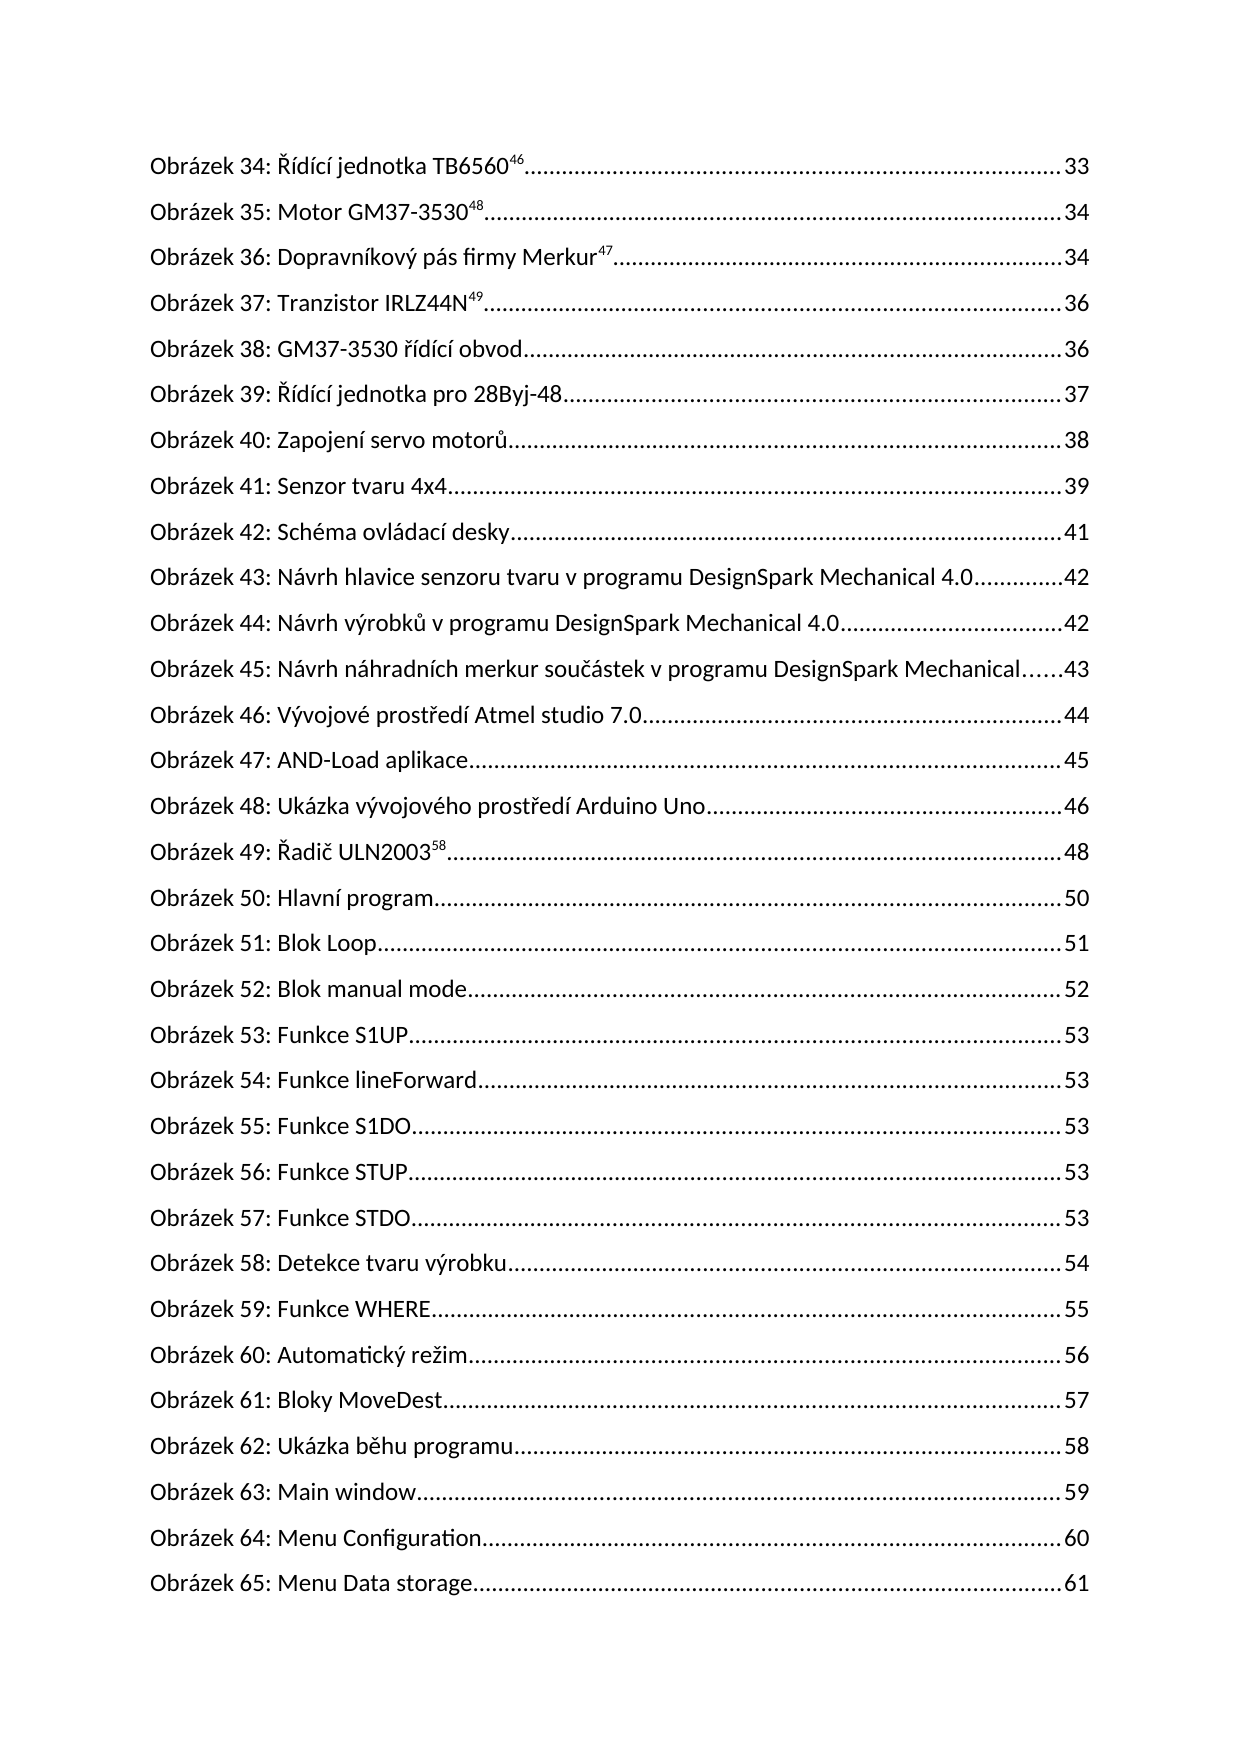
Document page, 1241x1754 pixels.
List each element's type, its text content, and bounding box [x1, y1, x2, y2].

text Obrázek 62: Ukázka běhu programu 58 [150, 1430, 1090, 1461]
text Obrázek 65: Menu Data storage 61 [150, 1568, 1090, 1598]
text Obrázek 54: Funkce lineForward 53 [150, 1064, 1090, 1095]
text Obrázek 38: GM37-3530 řídící obvod 36 [150, 333, 1090, 363]
text Obrázek 61: Bloky MoveDest 57 [150, 1385, 1090, 1415]
text Obrázek 53: Funkce S1UP 53 [150, 1019, 1090, 1049]
text Obrázek 47: AND-Load aplikace 45 [150, 744, 1090, 775]
text Obrázek 40: Zapojení servo motorů 38 [150, 424, 1090, 455]
text Obrázek 51: Blok Loop 51 [150, 927, 1090, 958]
text Obrázek 37: Tranzistor IRLZ44N49 36 [150, 287, 1090, 318]
text Obrázek 57: Funkce STDO 53 [150, 1202, 1090, 1232]
text Obrázek 43: Návrh hlavice senzoru tvaru v programu DesignSpark Mechanical 4.0 42 [150, 562, 1090, 592]
text Obrázek 49: Řadič ULN200358 48 [150, 836, 1090, 866]
text Obrázek 60: Automatický režim 56 [150, 1339, 1090, 1369]
text Obrázek 58: Detekce tvaru výrobku 54 [150, 1247, 1090, 1278]
text Obrázek 42: Schéma ovládací desky 41 [150, 516, 1090, 546]
text Obrázek 63: Main window 59 [150, 1476, 1090, 1507]
text Obrázek 55: Funkce S1DO 53 [150, 1110, 1090, 1141]
text Obrázek 46: Vývojové prostředí Atmel studio 7.0 44 [150, 699, 1090, 729]
text Obrázek 34: Řídící jednotka TB656046 33 [150, 150, 1090, 181]
text Obrázek 44: Návrh výrobků v programu DesignSpark Mechanical 4.0 42 [150, 607, 1090, 638]
text Obrázek 52: Blok manual mode 52 [150, 973, 1090, 1004]
text Obrázek 50: Hlavní program 50 [150, 882, 1090, 912]
text Obrázek 35: Motor GM37-353048 34 [150, 196, 1090, 226]
text Obrázek 48: Ukázka vývojového prostředí Arduino Uno 46 [150, 790, 1090, 821]
text Obrázek 64: Menu Configuration 60 [150, 1522, 1090, 1552]
text Obrázek 36: Dopravníkový pás firmy Merkur47 34 [150, 241, 1090, 272]
text Obrázek 45: Návrh náhradních merkur součástek v programu DesignSpark Mechanical 43 [150, 653, 1090, 683]
text Obrázek 39: Řídící jednotka pro 28Byj-48 37 [150, 379, 1090, 409]
text Obrázek 41: Senzor tvaru 4x4 39 [150, 470, 1090, 501]
text Obrázek 56: Funkce STUP 53 [150, 1156, 1090, 1187]
text Obrázek 59: Funkce WHERE 55 [150, 1293, 1090, 1324]
